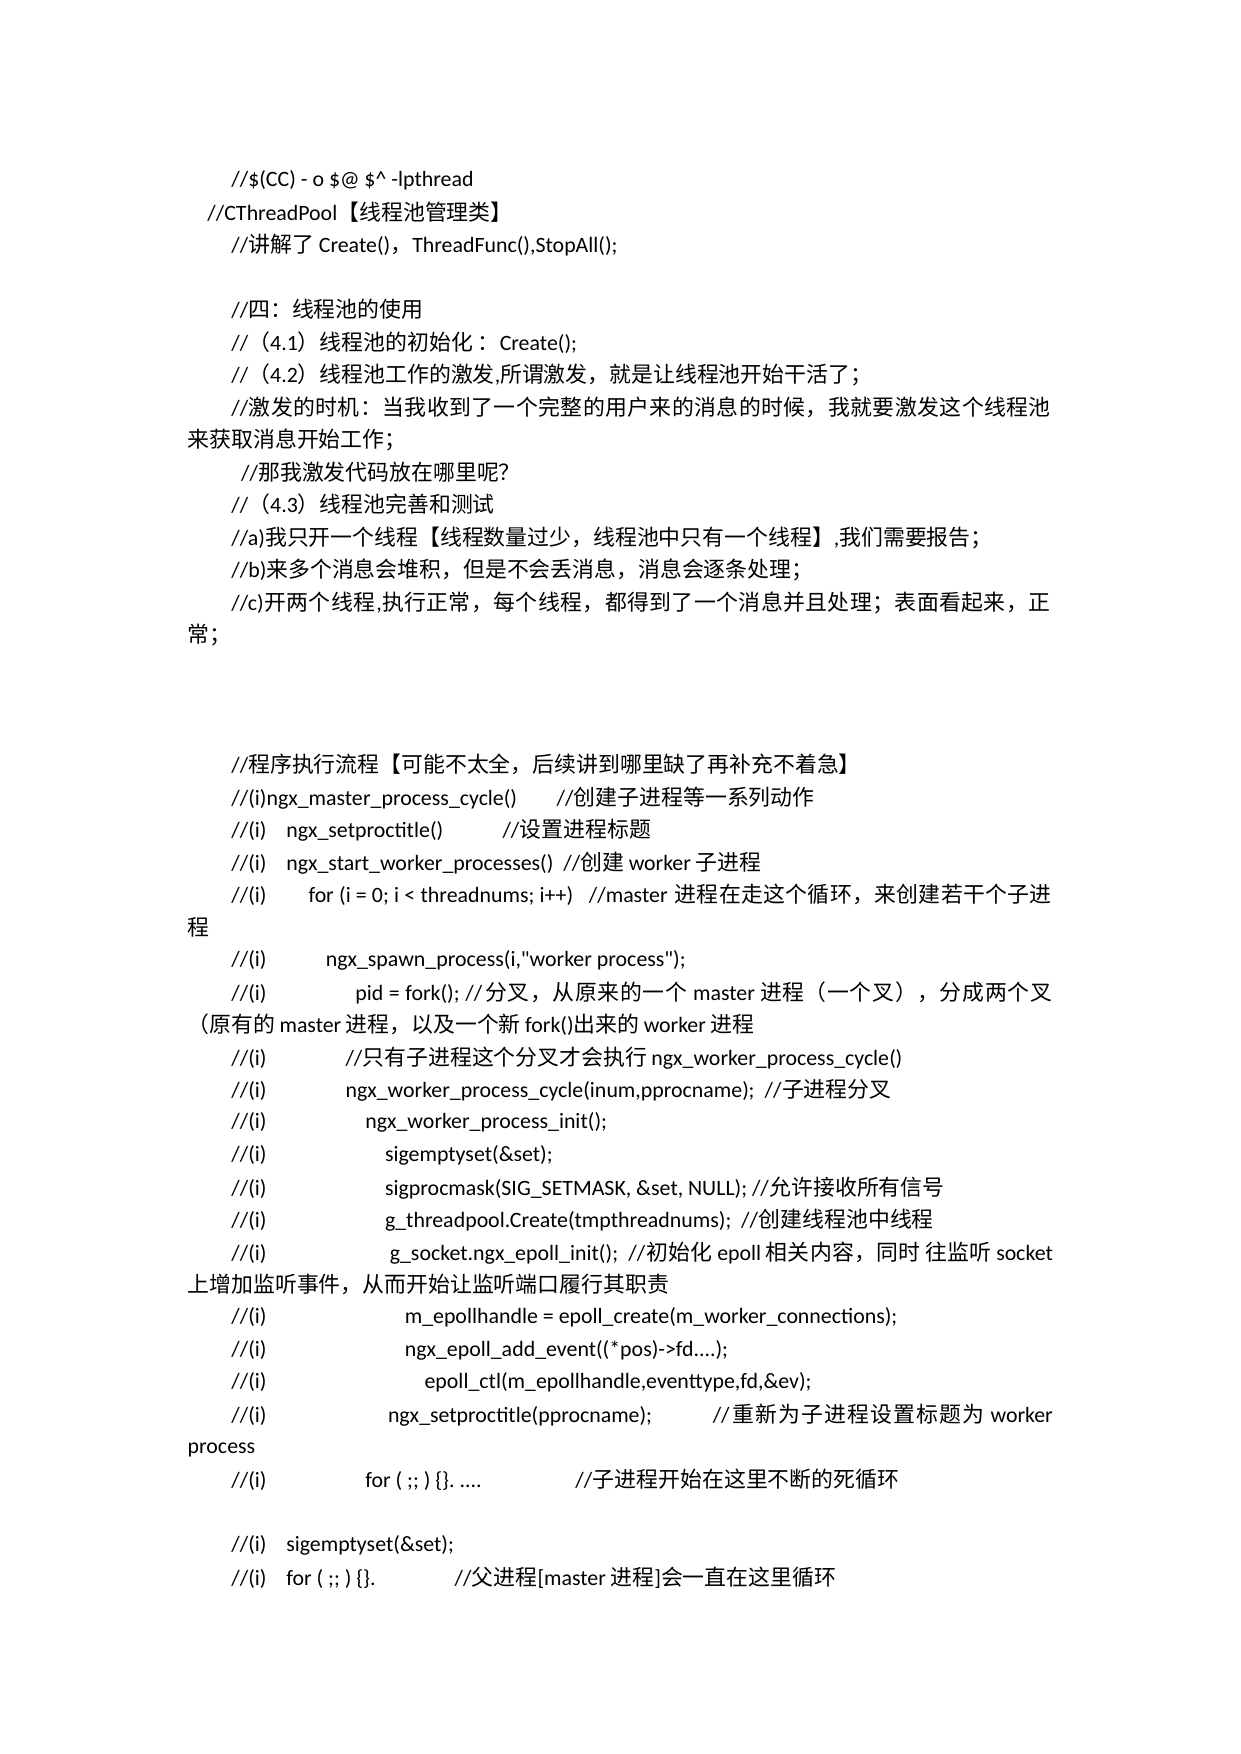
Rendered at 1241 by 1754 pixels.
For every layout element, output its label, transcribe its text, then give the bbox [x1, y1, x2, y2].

text //(i)ngx_master_process_cycle() //创建子进程等一系列动作 [187, 779, 1053, 812]
text //(i) ngx_start_worker_processes() //创建worker子进程 [187, 844, 1053, 877]
text //(i) ngx_epoll_add_event((*pos)->fd....); [187, 1332, 1053, 1364]
text //$(CC) - o $@ $^ -lpthread [187, 162, 1053, 194]
text //激发的时机：当我收到了一个完整的用户来的消息的时候，我就要激发这个线程池来获取消息开始工作； [187, 389, 1053, 454]
text //(i) g_socket.ngx_epoll_init(); //初始化epoll相关内容，同时 往监听socket上增加监听事件，从而开始让监听端口履行其职责 [187, 1234, 1053, 1299]
text //(i) g_threadpool.Create(tmpthreadnums); //创建线程池中线程 [187, 1202, 1053, 1234]
text //(i) ngx_setproctitle() //设置进程标题 [187, 812, 1053, 844]
text //(i) ngx_worker_process_init(); [187, 1104, 1053, 1137]
text //四：线程池的使用 [187, 292, 1053, 324]
text //(i) pid = fork(); //分叉，从原来的一个master进程（一个叉），分成两个叉（原有的master进程，以及一个新fork()出来的worker进程 [187, 974, 1053, 1039]
text //（4.2）线程池工作的激发,所谓激发，就是让线程池开始干活了； [187, 357, 1053, 389]
text //(i) for (i = 0; i < threadnums; i++) //master进程在走这个循环，来创建若干个子进程 [187, 877, 1053, 942]
text //（4.3）线程池完善和测试 [187, 487, 1053, 519]
text //(i) sigemptyset(&set); [187, 1527, 1053, 1559]
text //(i) epoll_ctl(m_epollhandle,eventtype,fd,&ev); [187, 1364, 1053, 1397]
text //(i) ngx_worker_process_cycle(inum,pprocname); //子进程分叉 [187, 1072, 1053, 1104]
text //c)开两个线程,执行正常，每个线程，都得到了一个消息并且处理；表面看起来，正常； [187, 584, 1053, 649]
text //(i) sigemptyset(&set); [187, 1137, 1053, 1169]
text //(i) //只有子进程这个分叉才会执行ngx_worker_process_cycle() [187, 1039, 1053, 1072]
text //(i) ngx_setproctitle(pprocname); //重新为子进程设置标题为worker process [187, 1397, 1053, 1462]
text //(i) sigprocmask(SIG_SETMASK, &set, NULL); //允许接收所有信号 [187, 1169, 1053, 1202]
text //b)来多个消息会堆积，但是不会丢消息，消息会逐条处理； [187, 552, 1053, 584]
text //(i) for ( ;; ) {}. //父进程[master进程]会一直在这里循环 [187, 1559, 1053, 1592]
text //讲解了 Create()，ThreadFunc(),StopAll(); [187, 227, 1053, 259]
text //(i) for ( ;; ) {}. .... //子进程开始在这里不断的死循环 [187, 1462, 1053, 1494]
text //(i) m_epollhandle = epoll_create(m_worker_connections); [187, 1299, 1053, 1332]
text //程序执行流程【可能不太全，后续讲到哪里缺了再补充不着急】 [187, 747, 1053, 779]
text //（4.1）线程池的初始化 ：Create(); [187, 324, 1053, 357]
text //a)我只开一个线程【线程数量过少，线程池中只有一个线程】,我们需要报告； [187, 519, 1053, 552]
text //(i) ngx_spawn_process(i,"worker process"); [187, 942, 1053, 974]
text //CThreadPool【线程池管理类】 [187, 194, 1053, 227]
text //那我激发代码放在哪里呢？ [187, 454, 1053, 487]
